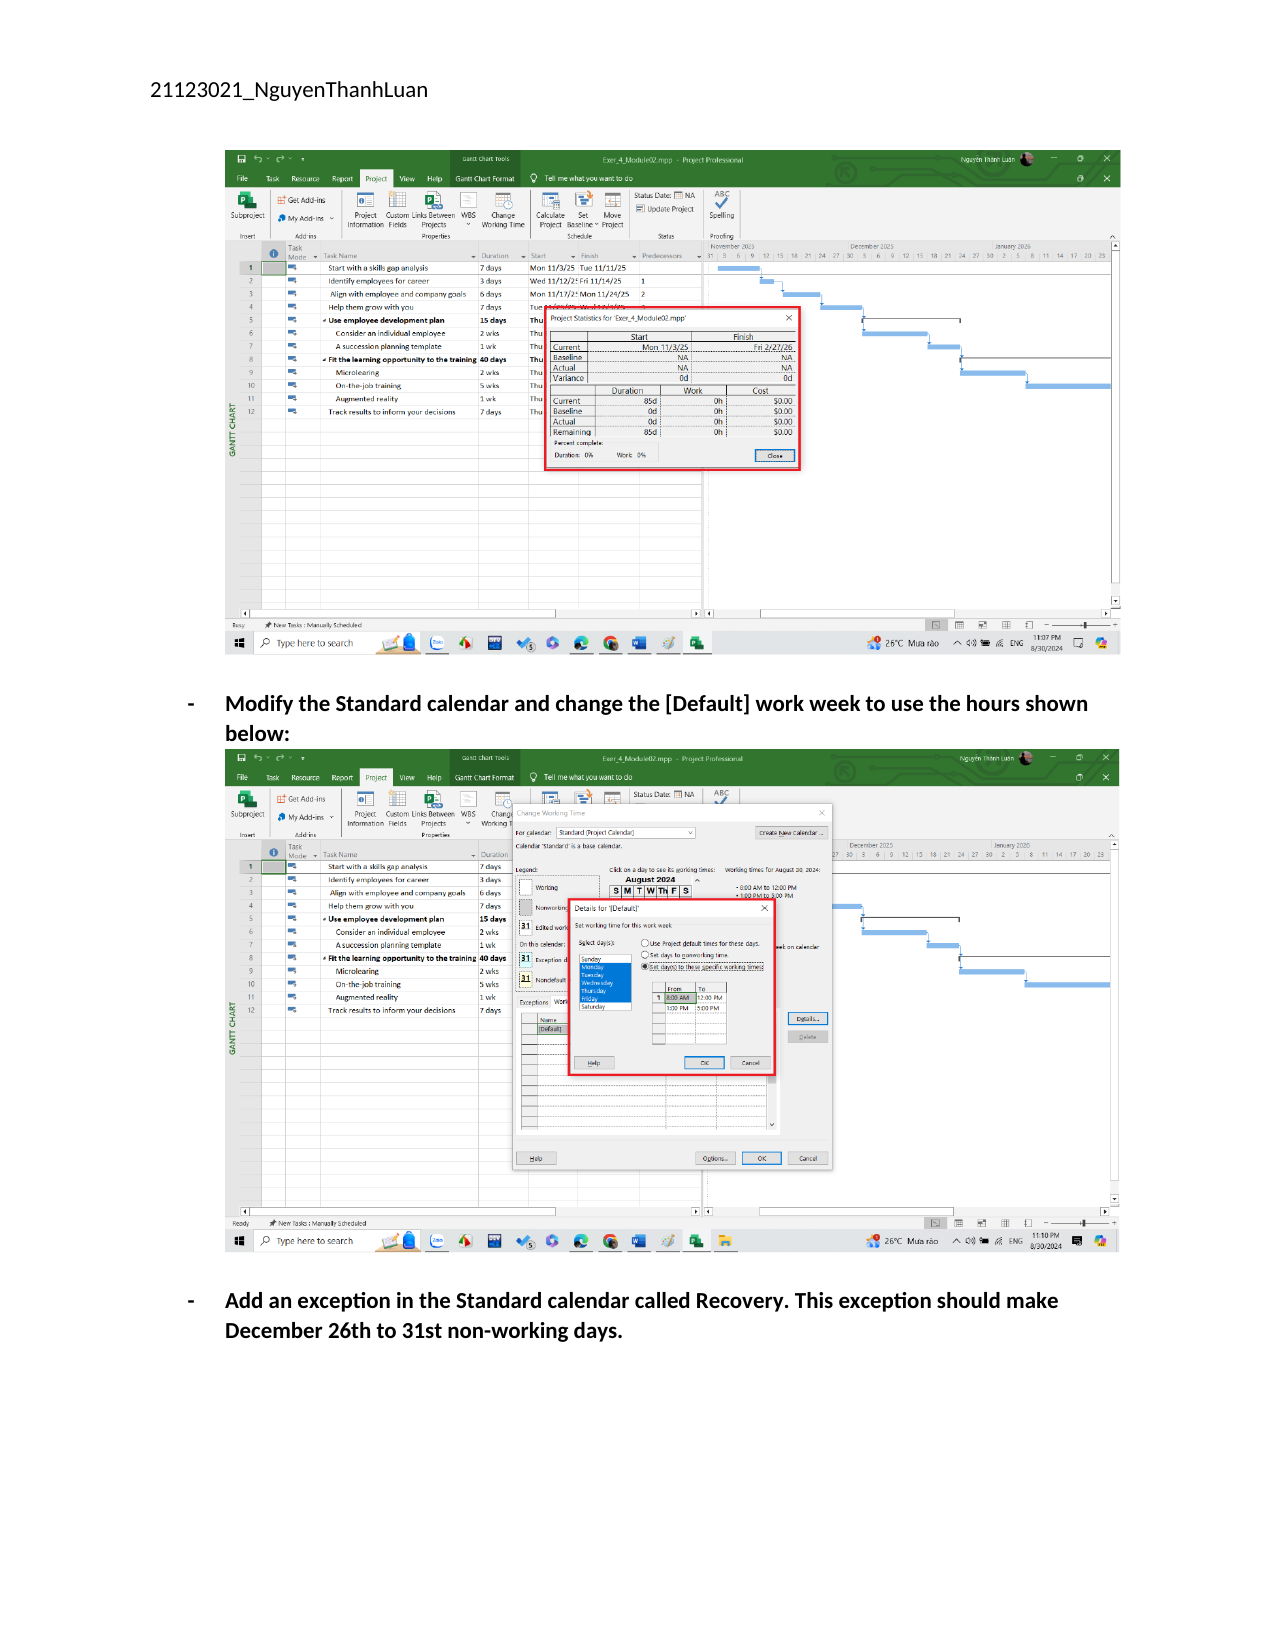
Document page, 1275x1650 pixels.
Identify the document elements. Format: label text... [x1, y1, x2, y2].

list Add an exception in the Standard calendar called Recovery. This exception should make December 26th to 31st non-working days. [187, 1286, 1125, 1344]
picture [225, 749, 1121, 1254]
list Modify the Standard calendar and change the [Default] work week to use the hours shown below: [187, 689, 1125, 747]
picture [225, 150, 1123, 657]
